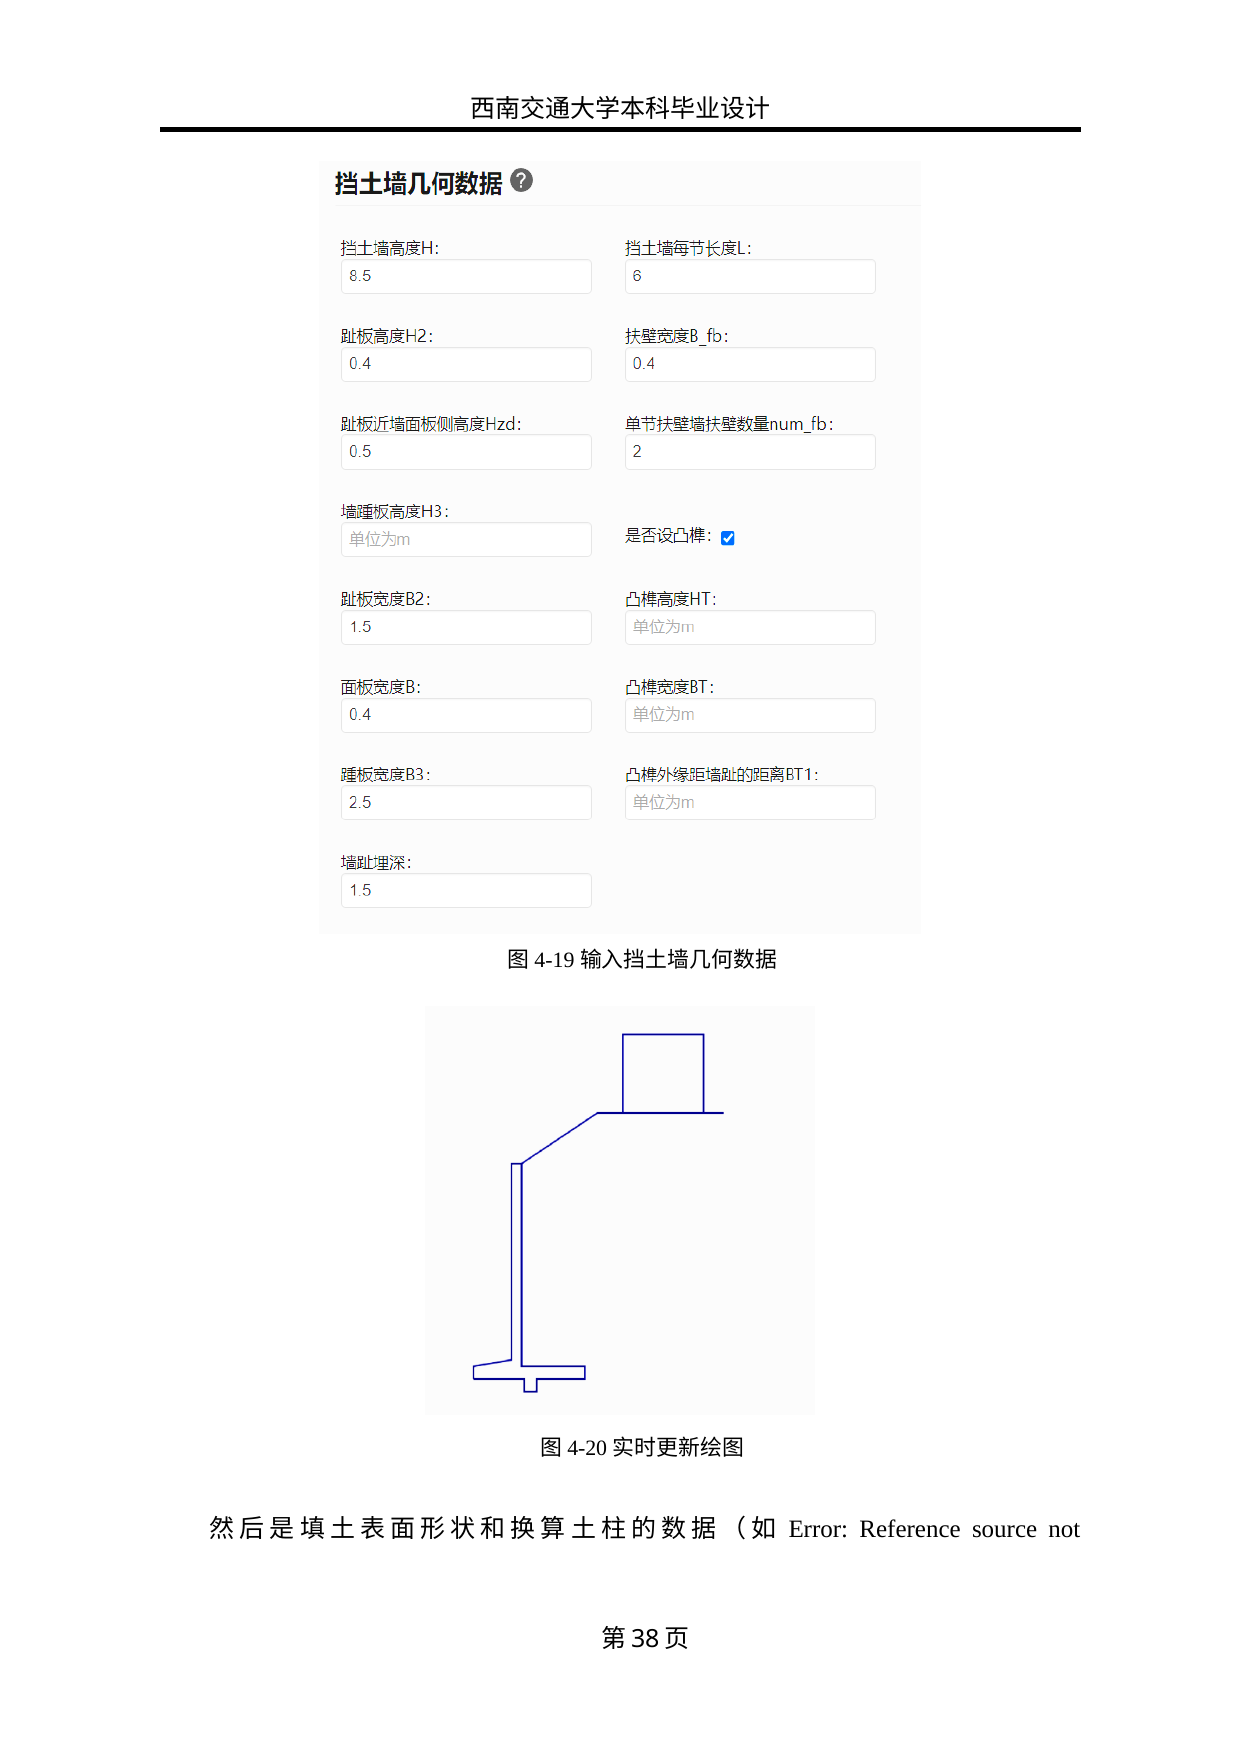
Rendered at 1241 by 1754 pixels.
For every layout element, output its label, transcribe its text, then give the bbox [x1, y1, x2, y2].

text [159, 1494, 1081, 1559]
picture [319, 161, 922, 934]
picture [425, 1006, 816, 1415]
